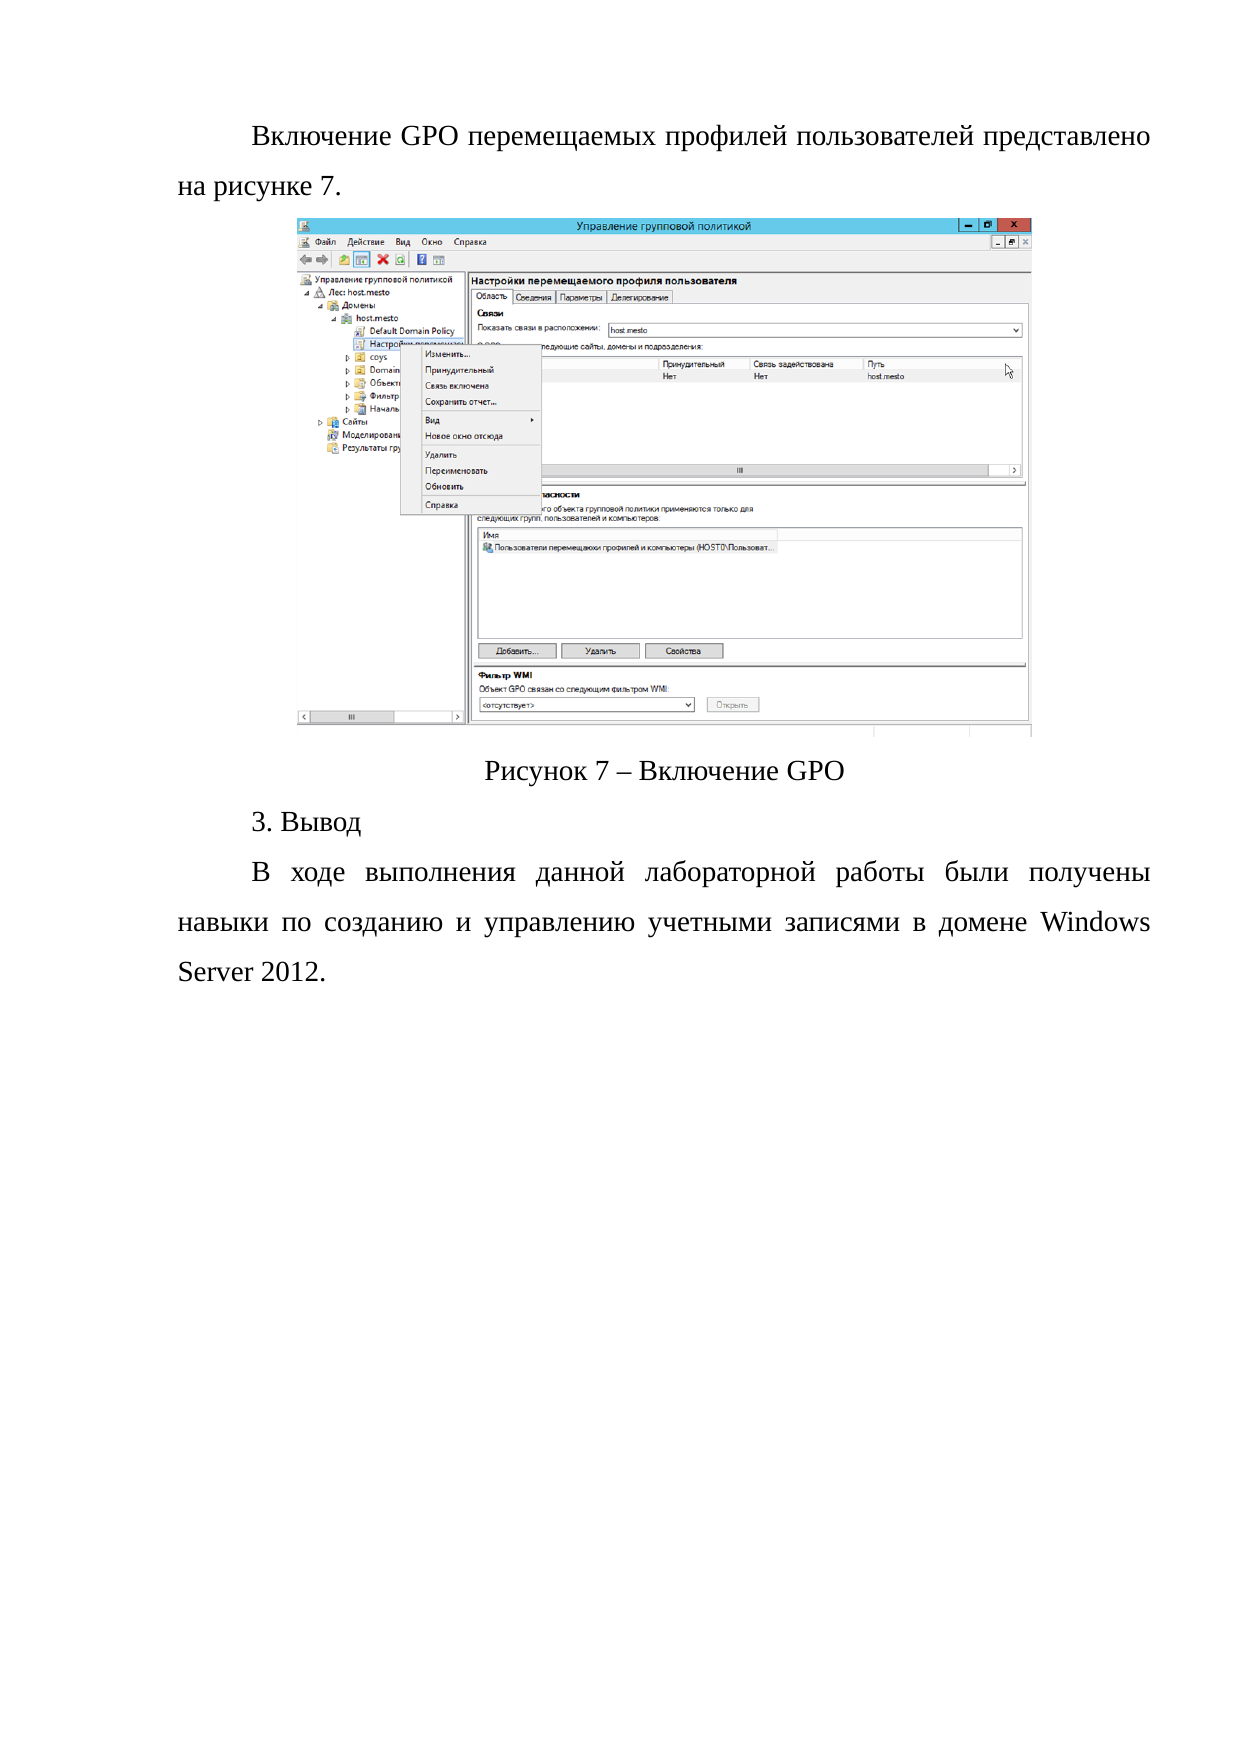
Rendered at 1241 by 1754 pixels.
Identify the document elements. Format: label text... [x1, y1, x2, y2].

text 3. Вывод [177, 804, 1152, 837]
text В ходе выполнения данной лабораторной работы были получены навыки по созданию и управлению учетными записями в домене Windows Server 2012. [177, 854, 1152, 988]
picture [297, 218, 1032, 737]
text Включение GPO перемещаемых профилей пользователей представлено на рисунке 7. [177, 118, 1152, 202]
